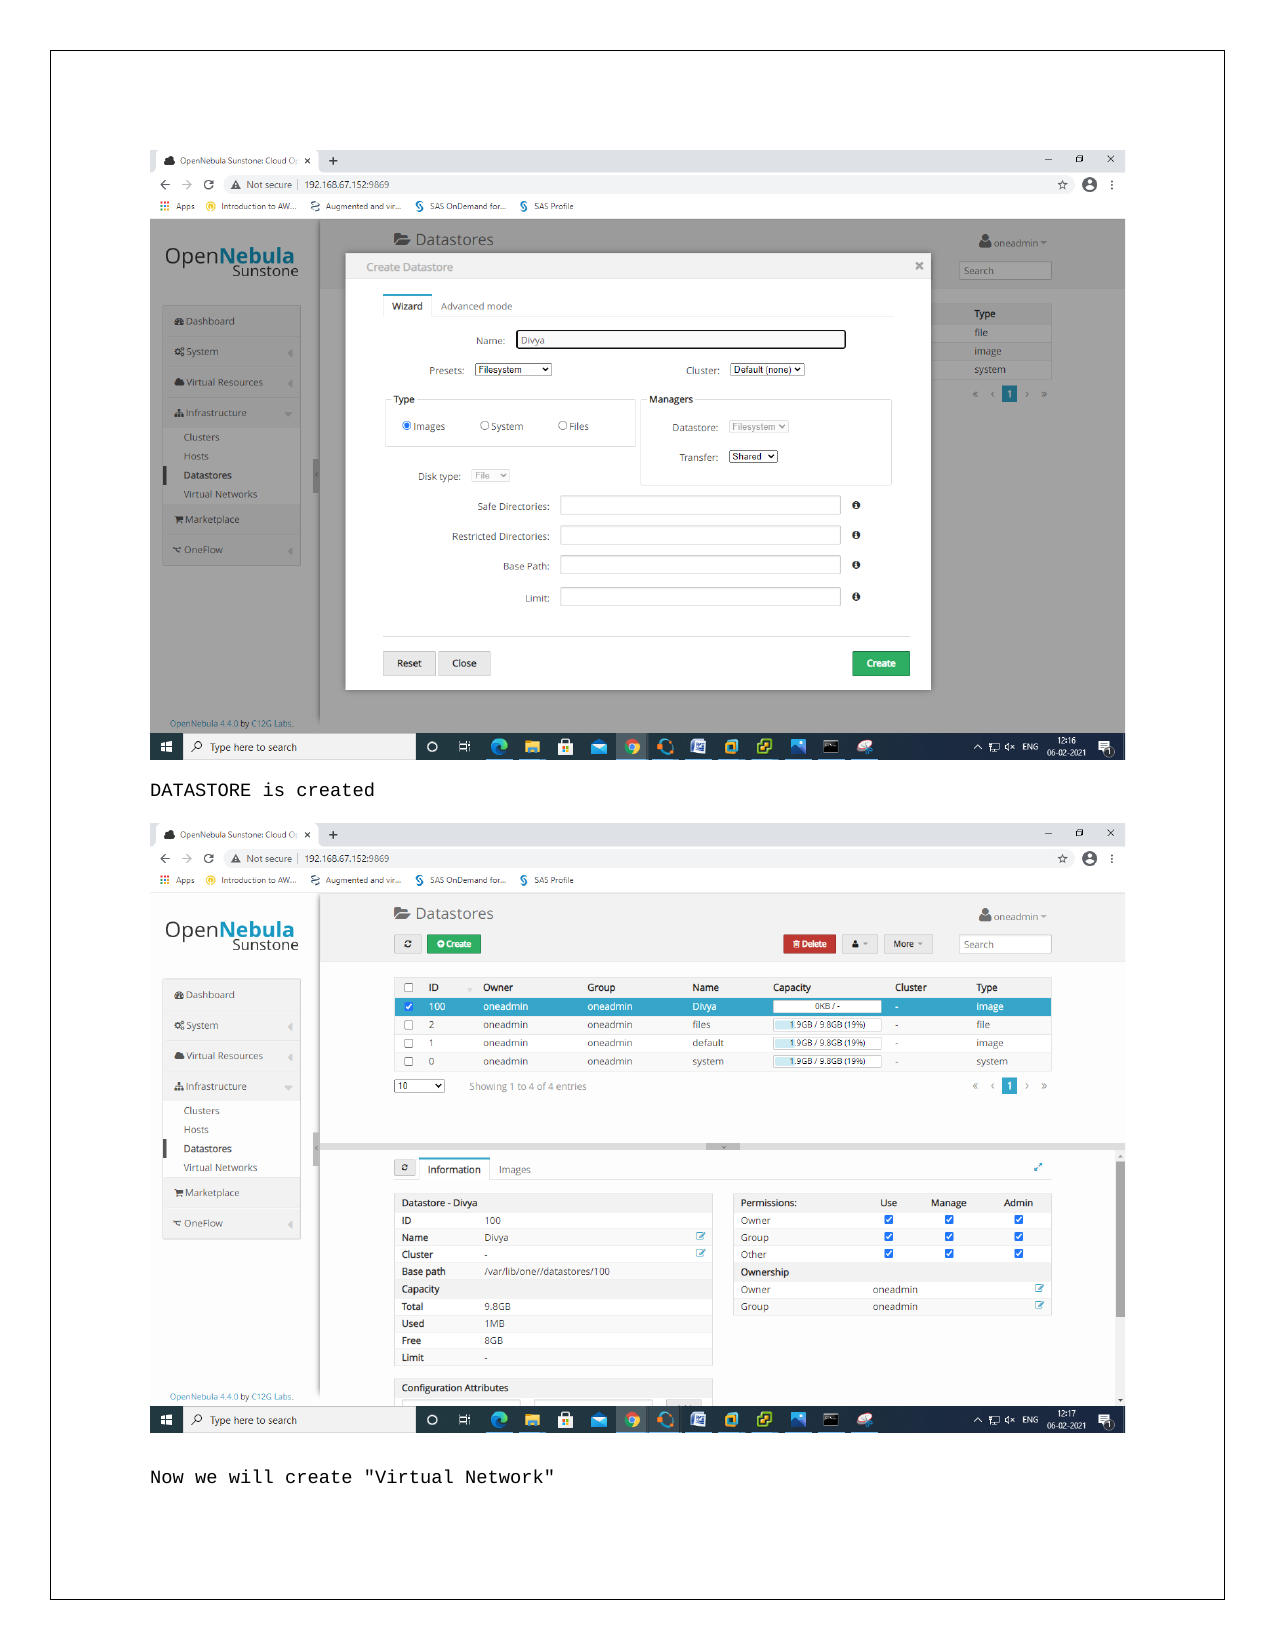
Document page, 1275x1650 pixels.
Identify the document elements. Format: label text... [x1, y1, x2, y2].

text DATASTORE is created [150, 781, 1125, 802]
text Now we will create "Virtual Network" [150, 1468, 1125, 1489]
picture [150, 823, 1125, 1433]
picture [150, 150, 1125, 760]
